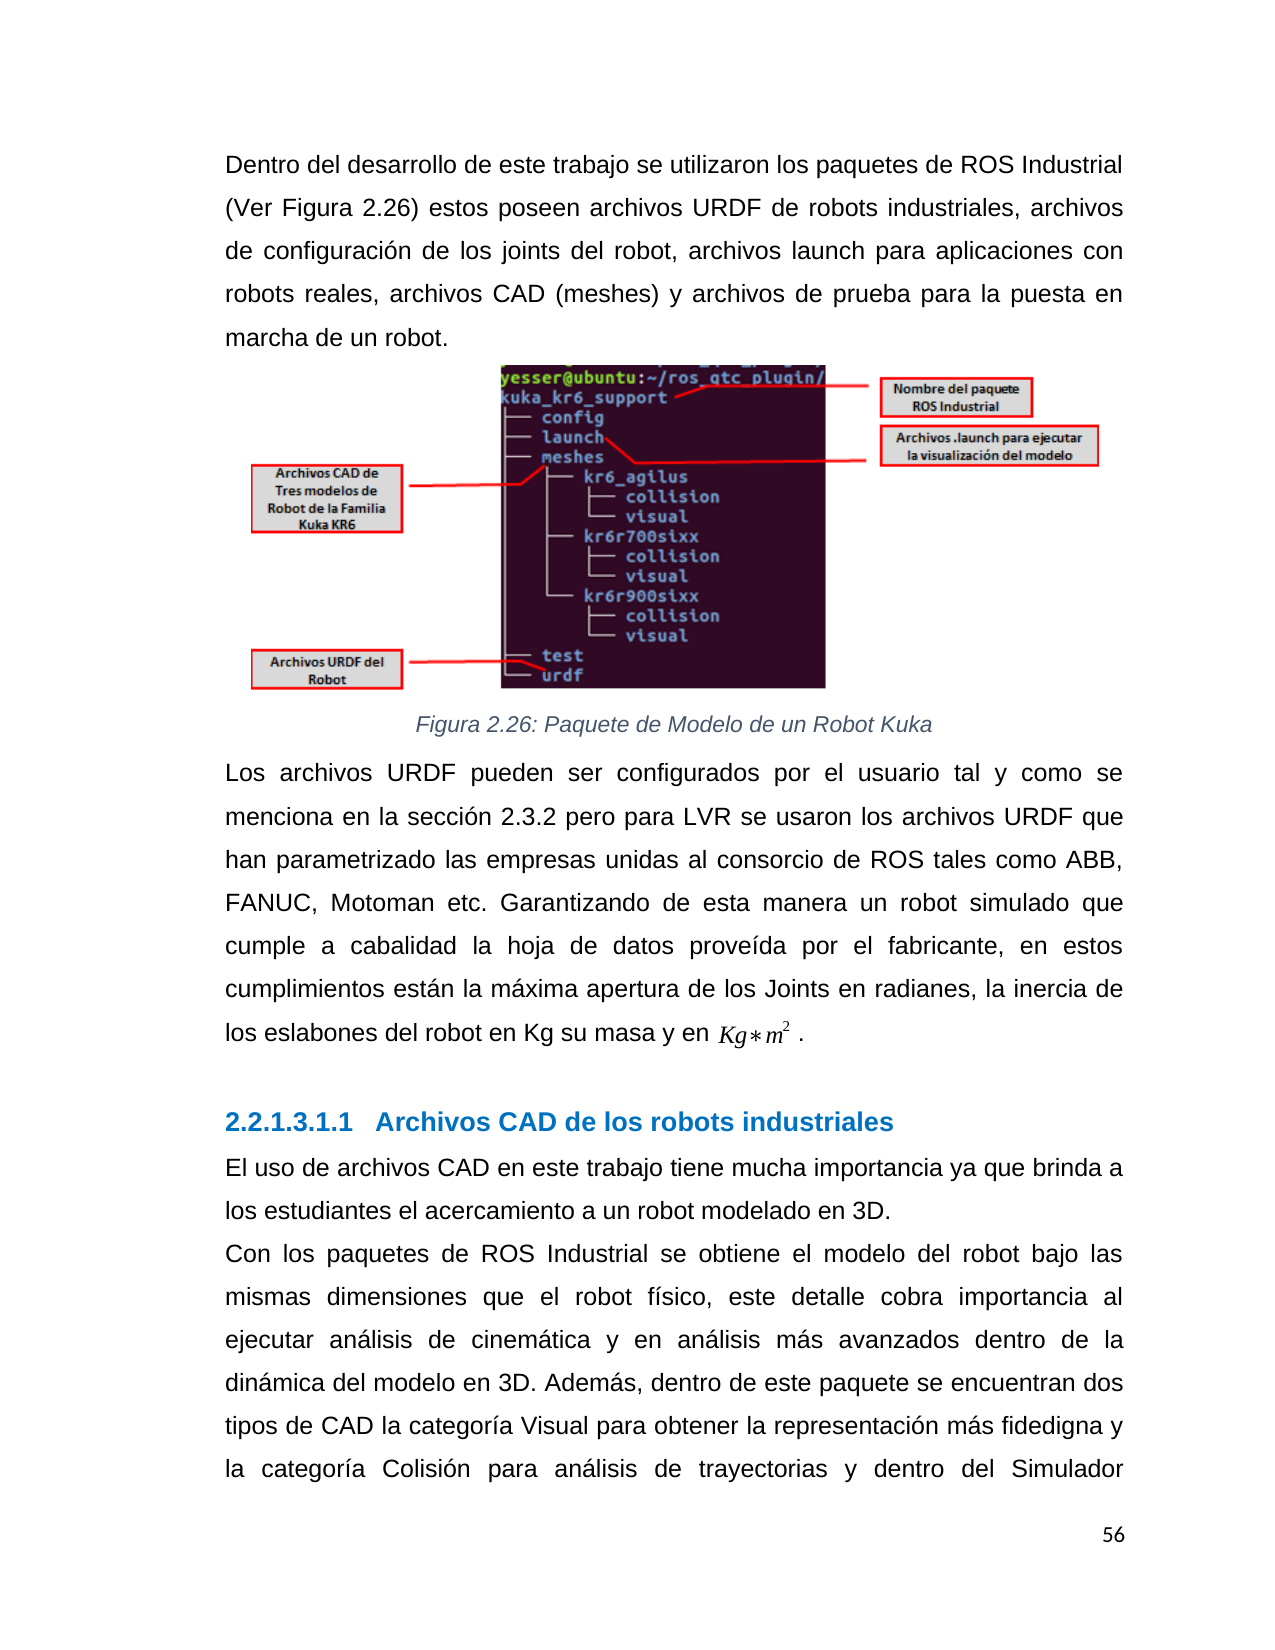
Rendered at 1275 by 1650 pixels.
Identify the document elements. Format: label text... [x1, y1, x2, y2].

text Los archivos URDF pueden ser configurados por el usuario tal y como se menciona en la sección 2.3.2 pero para LVR se usaron los archivos URDF que han parametrizado las empresas unidas al consorcio de ROS tales como ABB, FANUC, Motoman etc. Garantizando de esta manera un robot simulado que cumple a cabalidad la hoja de datos proveída por el fabricante, en estos cumplimientos están la máxima apertura de los Joints en radianes, la inercia de los eslabones del robot en Kg su masa y en . [225, 758, 1125, 1048]
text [225, 1239, 1125, 1483]
text Figura 2.26: Paquete de Modelo de un Robot Kuka [225, 711, 1125, 737]
text El uso de archivos CAD en este trabajo tiene mucha importancia ya que brinda a los estudiantes el acercamiento a un robot modelado en 3D. [225, 1153, 1125, 1224]
picture [251, 365, 1099, 698]
list Archivos CAD de los robots industriales [225, 1106, 1125, 1137]
text Dentro del desarrollo de este trabajo se utilizaron los paquetes de ROS Industrial (Ver Figura 2.26) estos poseen archivos URDF de robots industriales, archivos de configuración de los joints del robot, archivos launch para aplicaciones con robots reales, archivos CAD (meshes) y archivos de prueba para la puesta en marcha de un robot. [225, 150, 1125, 351]
